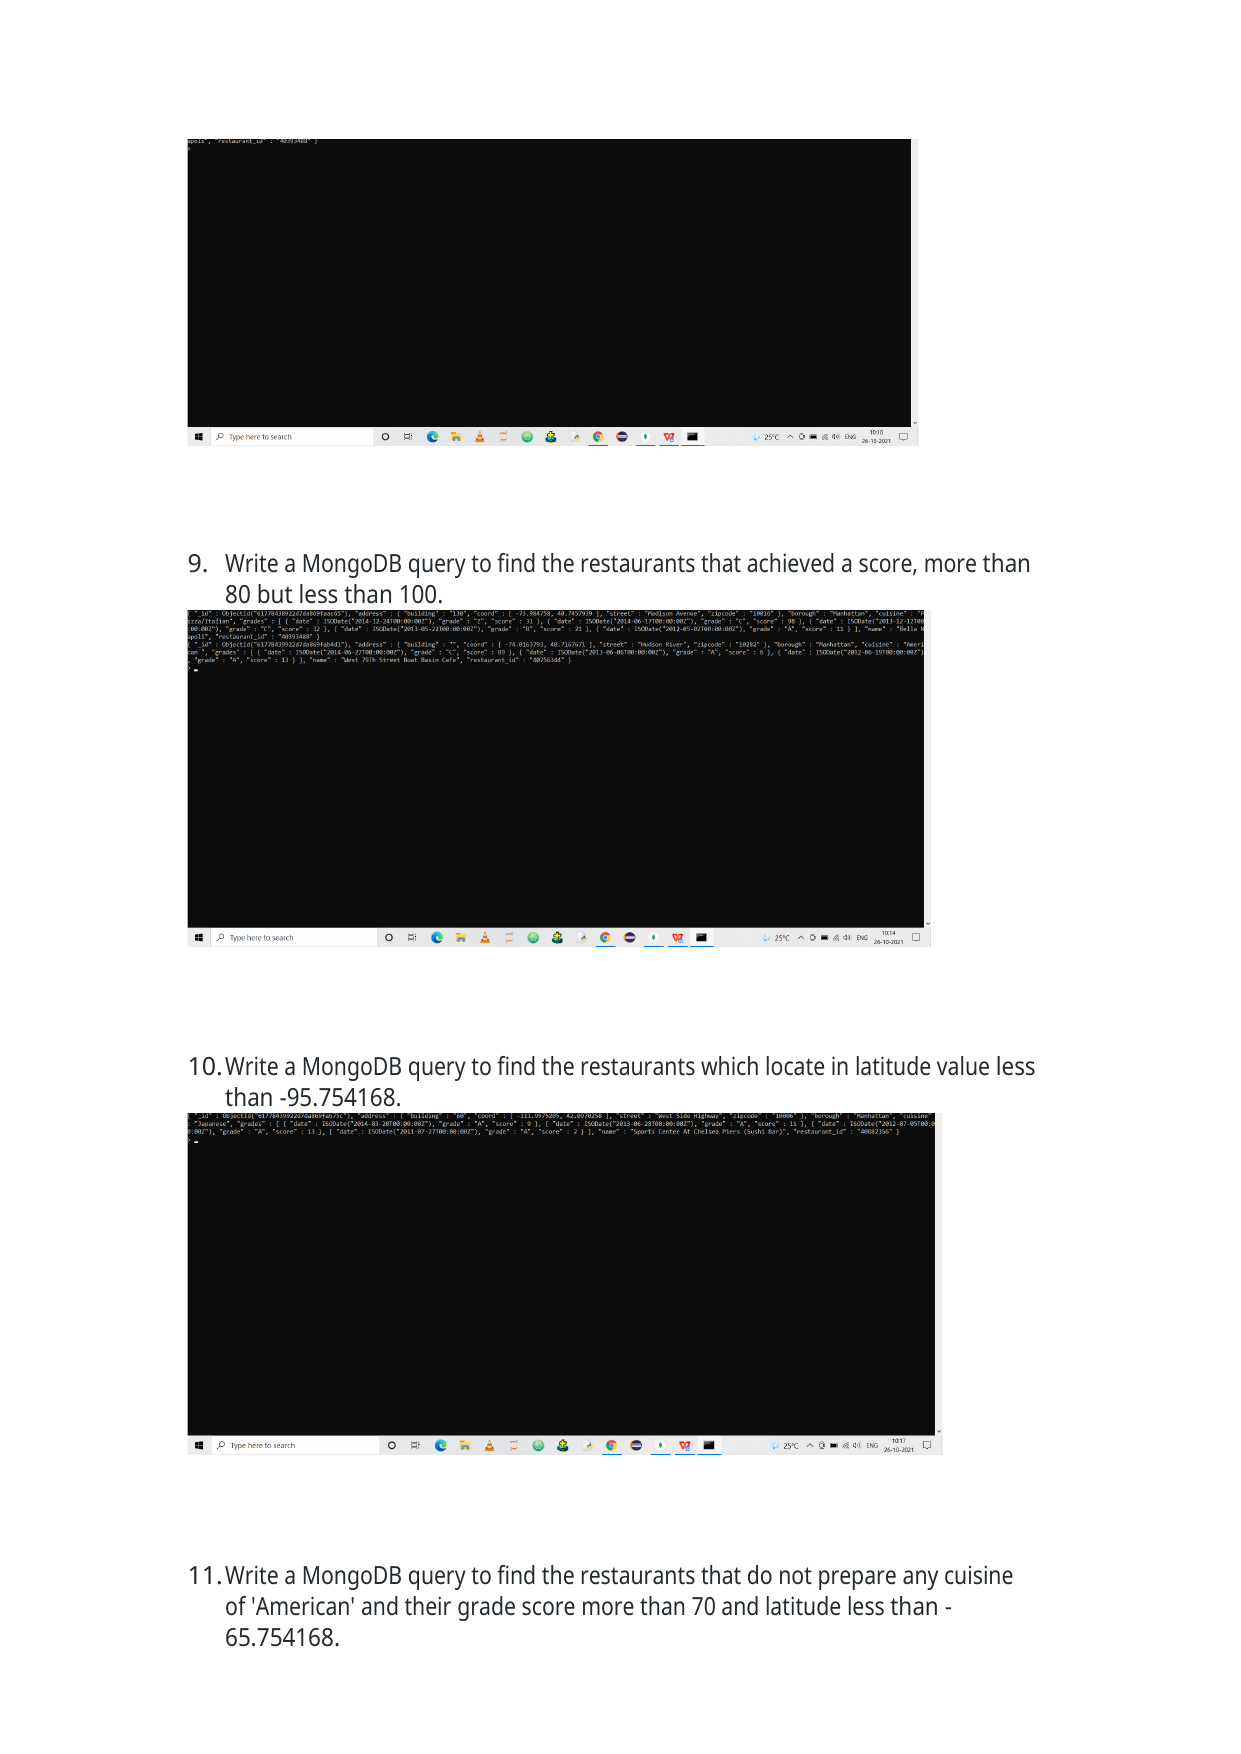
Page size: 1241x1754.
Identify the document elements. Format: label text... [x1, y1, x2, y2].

picture [187, 610, 932, 947]
picture [187, 139, 919, 446]
list Write a MongoDB query to find the restaurants that achieved a score, more than 80 but less than 100. [187, 547, 1054, 611]
picture [187, 1113, 943, 1455]
list Write a MongoDB query to find the restaurants that do not prepare any cuisine of 'American' and their grade score more than 70 and latitude less than -65.754168. [187, 1559, 1035, 1654]
list Write a MongoDB query to find the restaurants which locate in latitude value less than -95.754168. [187, 1050, 1071, 1113]
